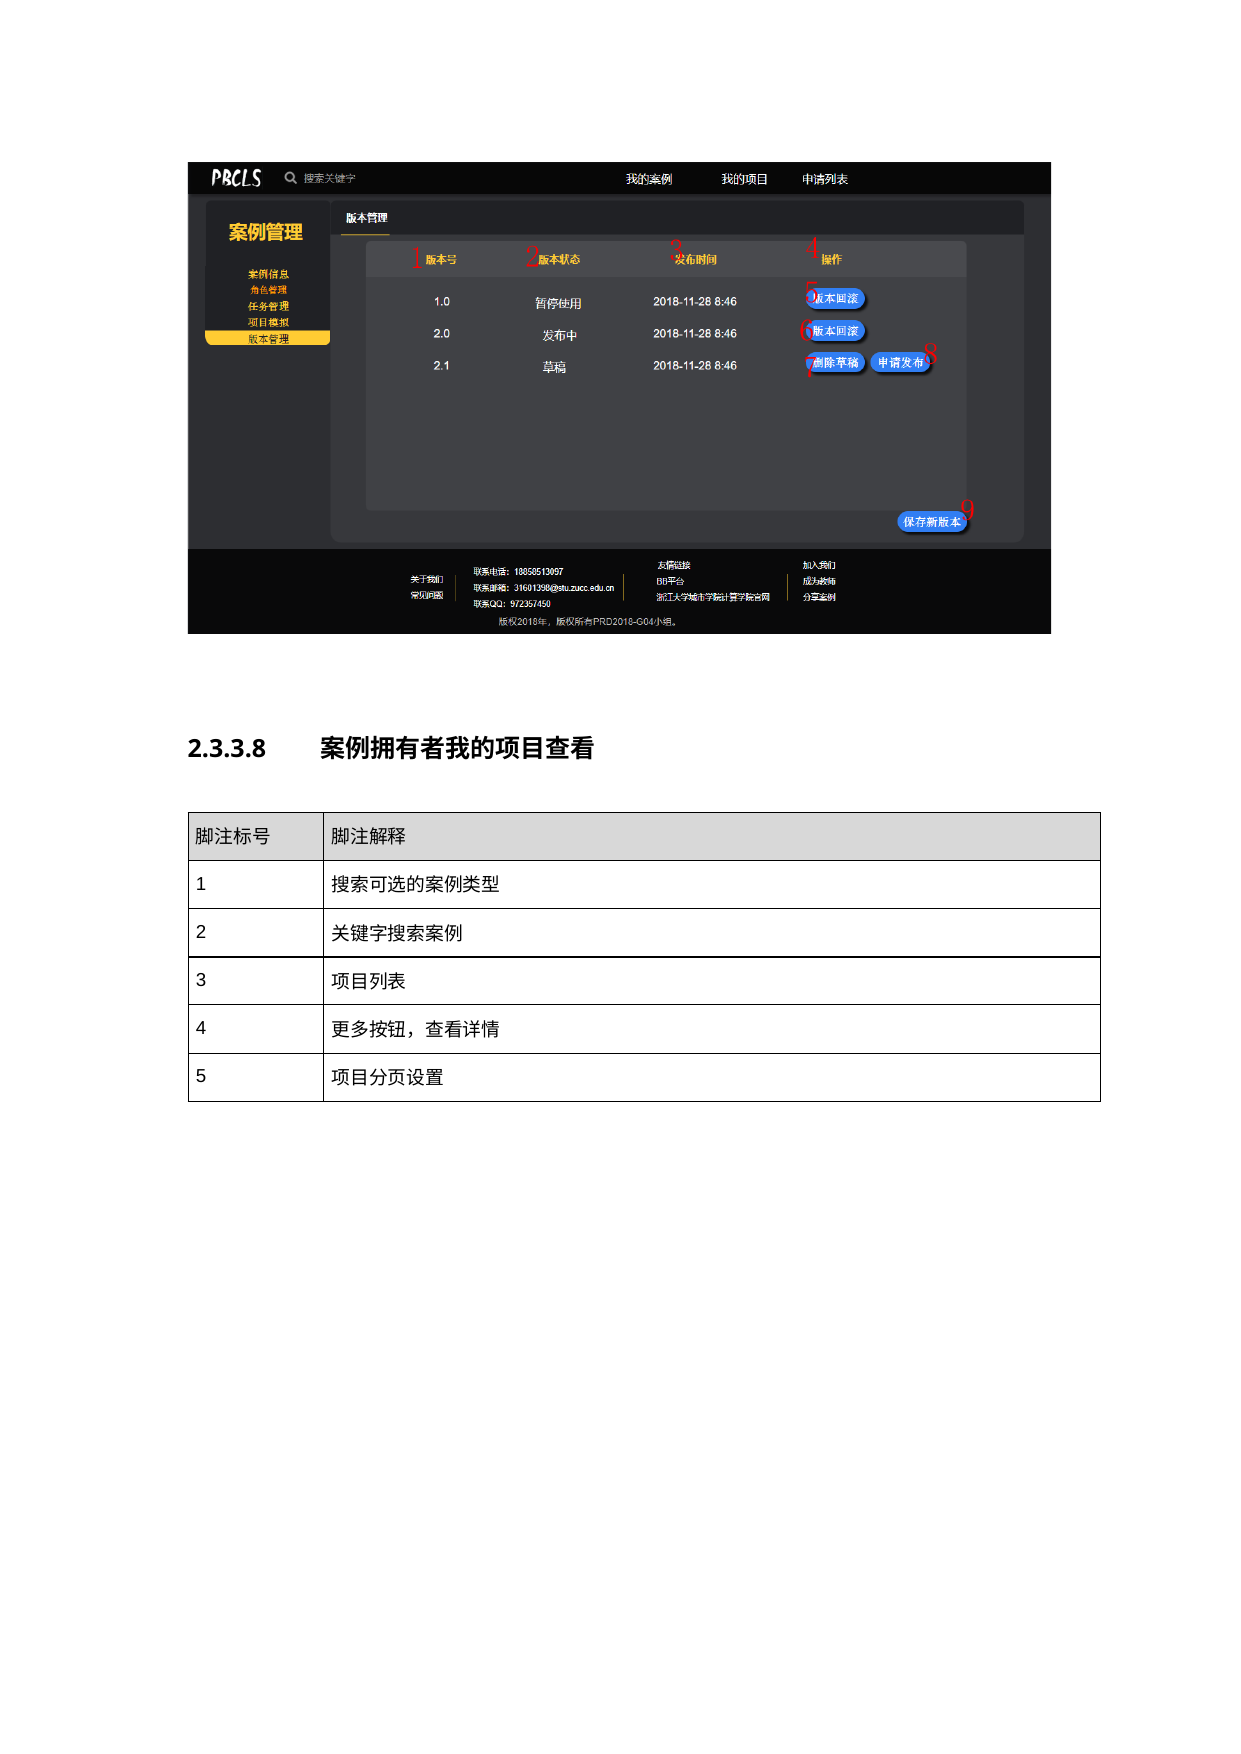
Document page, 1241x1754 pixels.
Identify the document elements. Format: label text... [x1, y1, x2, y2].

table_cell 1 [189, 861, 323, 908]
table_header 脚注标号 [189, 813, 323, 860]
table_cell 更多按钮，查看详情 [324, 1005, 1100, 1052]
table_cell 搜索可选的案例类型 [324, 861, 1100, 908]
table_cell 3 [189, 958, 323, 1004]
picture [187, 162, 1052, 634]
table_cell 关键字搜索案例 [324, 909, 1100, 956]
table_cell 项目分页设置 [324, 1054, 1100, 1101]
table_cell 5 [189, 1054, 323, 1101]
table_cell 2 [189, 909, 323, 956]
table_cell 4 [189, 1005, 323, 1052]
table_header 脚注解释 [324, 813, 1100, 860]
text 案例拥有者我的项目查看 [187, 714, 1053, 779]
table_cell 项目列表 [324, 958, 1100, 1004]
